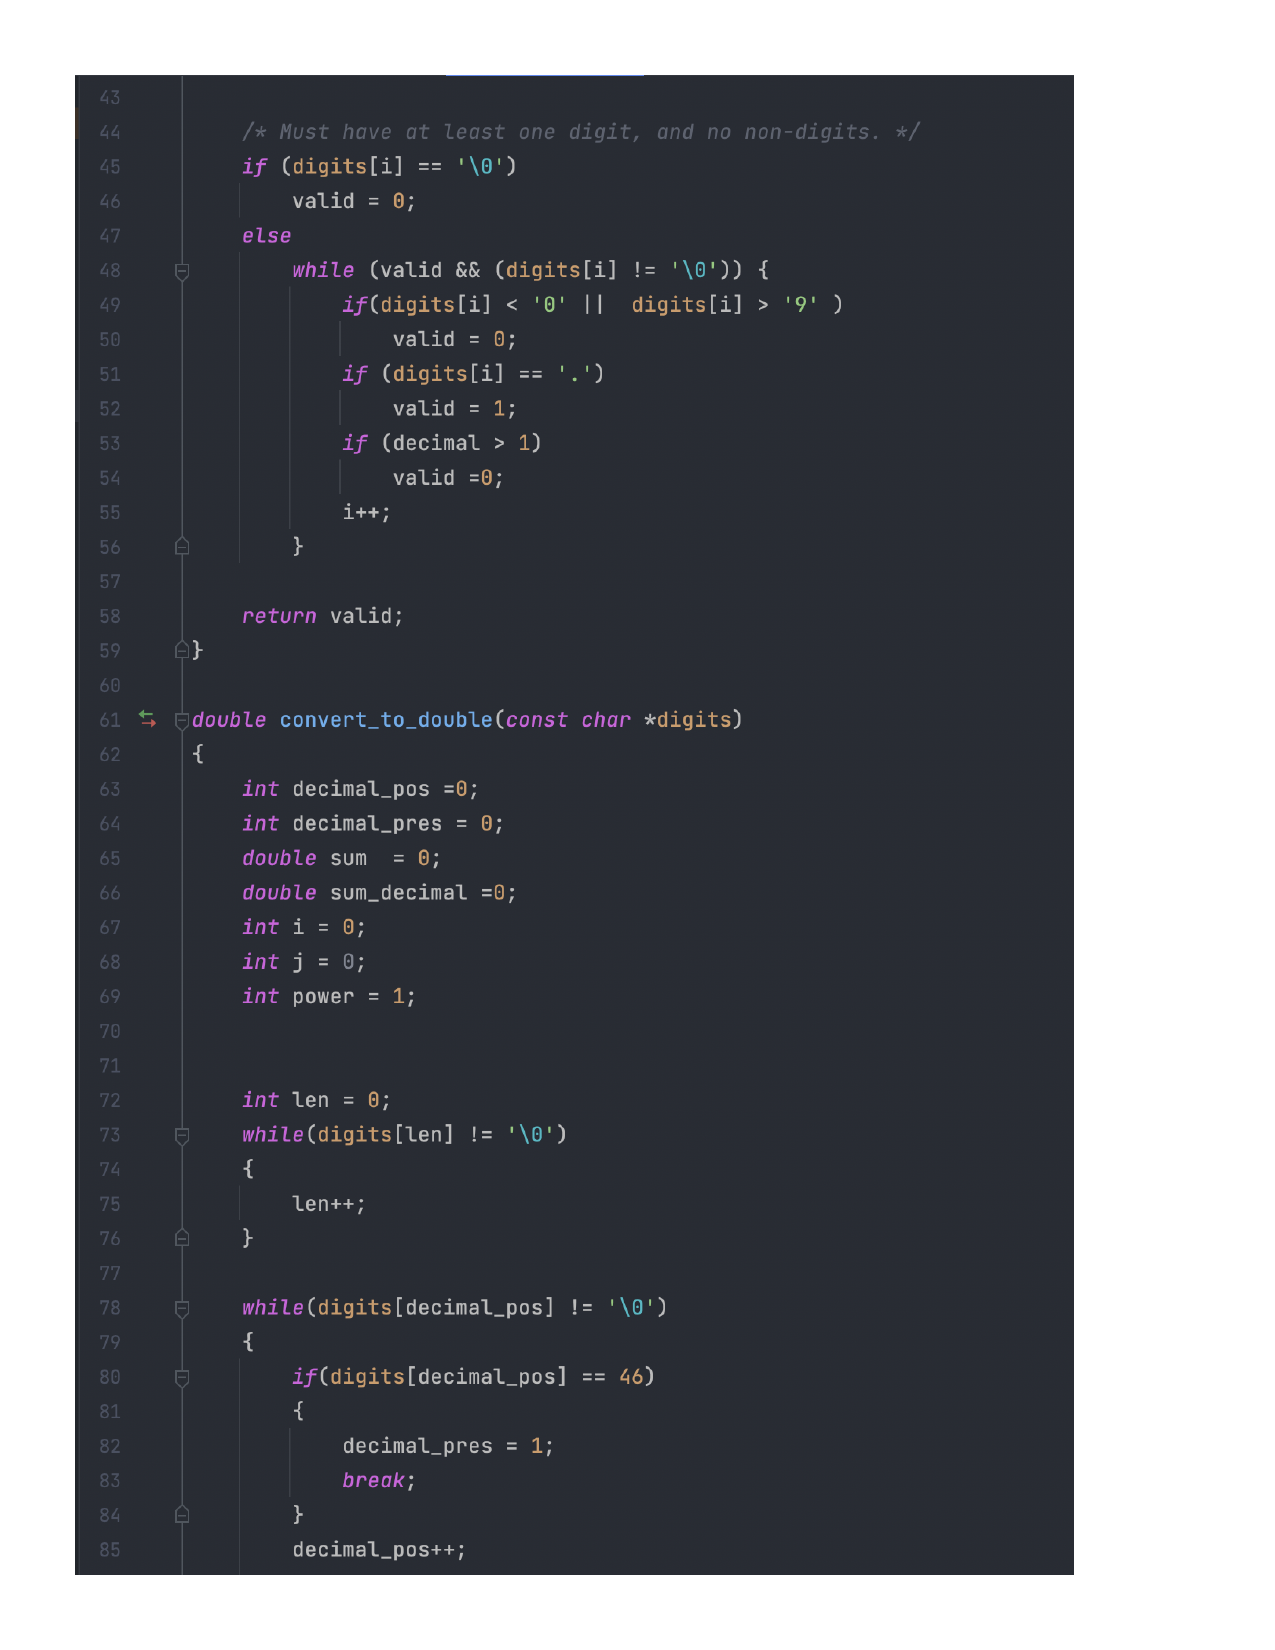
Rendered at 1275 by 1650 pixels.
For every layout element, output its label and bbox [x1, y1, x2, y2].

picture [75, 75, 1074, 1575]
